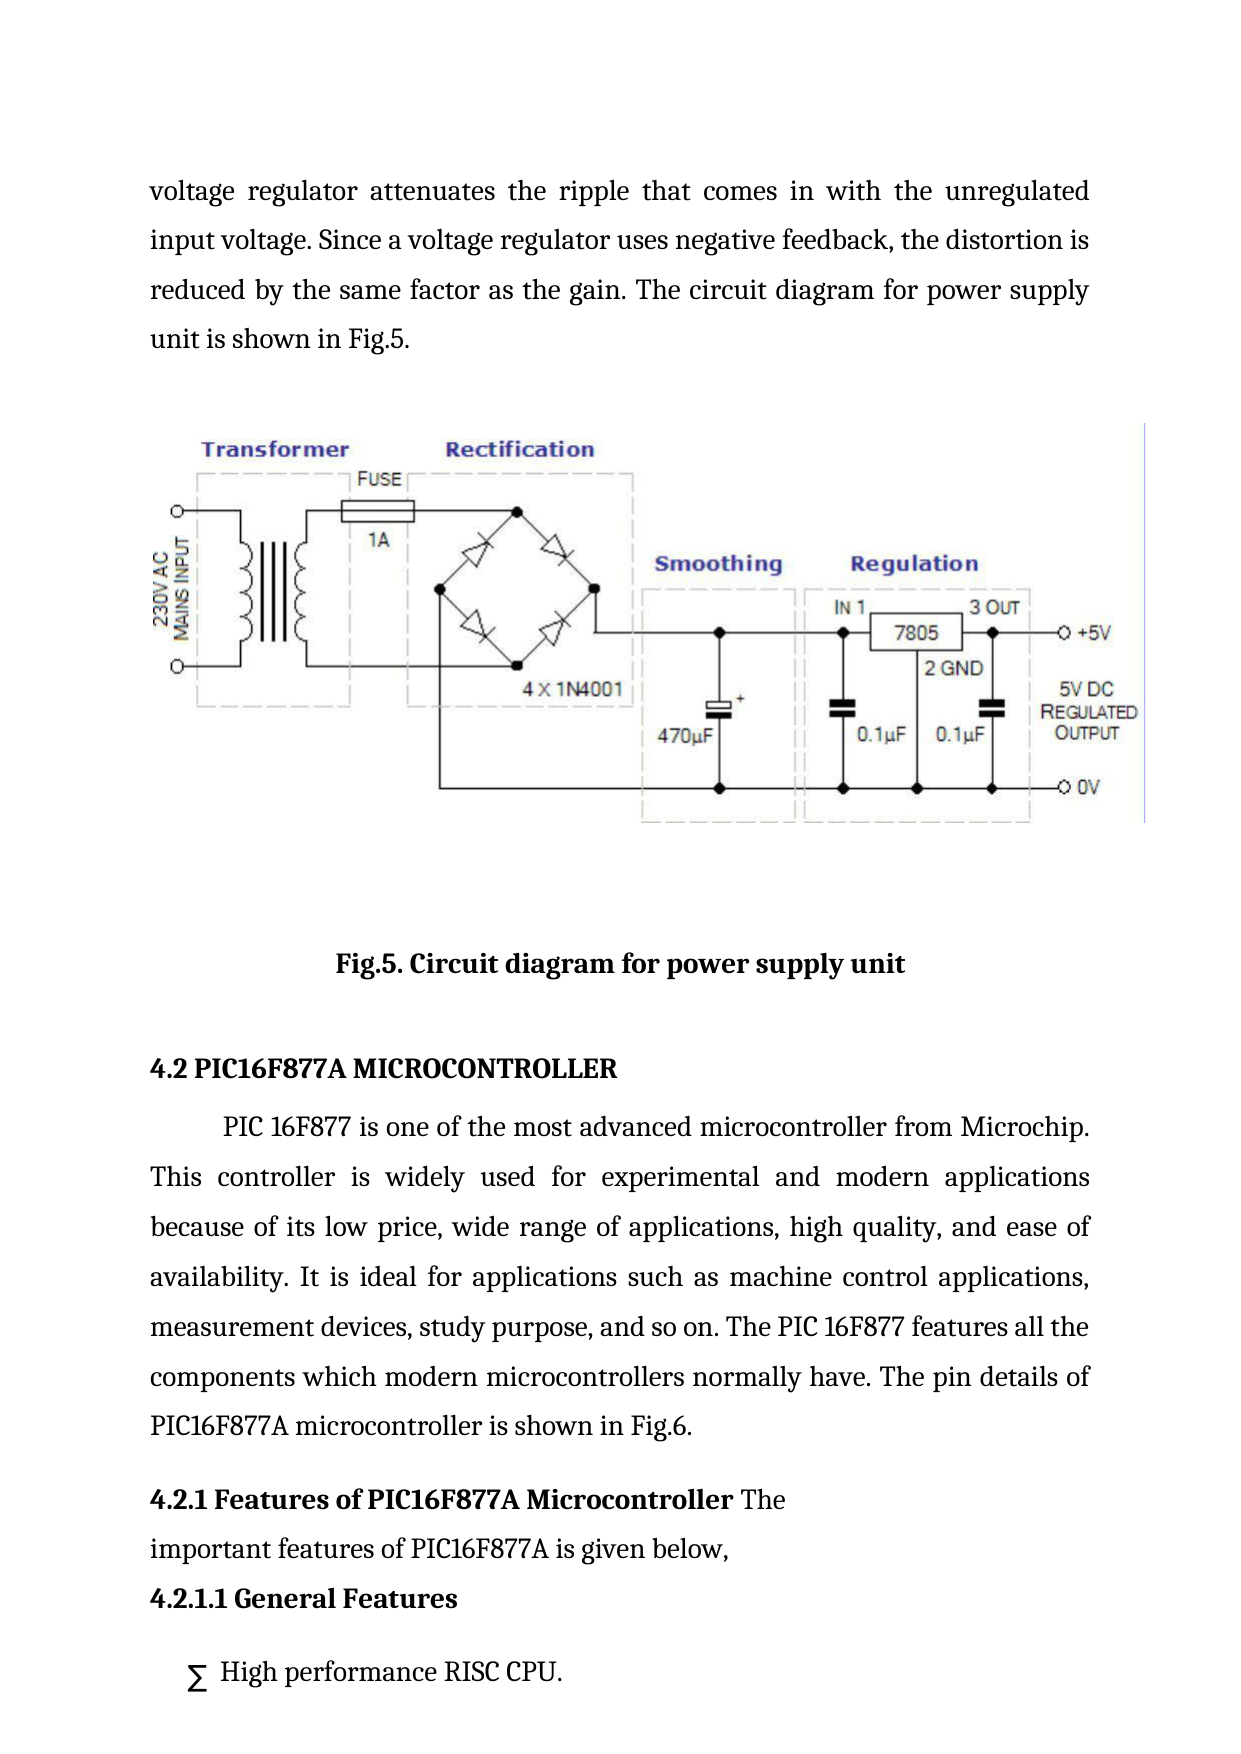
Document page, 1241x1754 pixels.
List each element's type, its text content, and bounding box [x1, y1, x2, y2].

text High performance RISC CPU. [187, 1655, 1091, 1695]
text voltage regulator attenuates the ripple that comes in with the unregulated input voltage. Since a voltage regulator uses negative feedback, the distortion is reduced by the same factor as the gain. The circuit diagram for power supply unit is shown in Fig.5. [150, 174, 1091, 356]
picture [153, 423, 1146, 823]
text PIC 16F877 is one of the most advanced microcontroller from Microchip. This controller is widely used for experimental and modern applications because of its low price, wide range of applications, high quality, and ease of availability. It is ideal for applications such as machine control applications, measurement devices, study purpose, and so on. The PIC 16F877 features all the components which modern microcontrollers normally have. The pin details of PIC16F877A microcontroller is shown in Fig.6. [150, 1110, 1091, 1443]
text 4.2 PIC16F877A MICROCONTROLLER [150, 1053, 1091, 1086]
text Fig.5. Circuit diagram for power supply unit [150, 947, 1091, 981]
text 4.2.1 Features of PIC16F877A Microcontroller The important features of PIC16F877A is given below, 4.2.1.1 General Features [150, 1483, 795, 1616]
